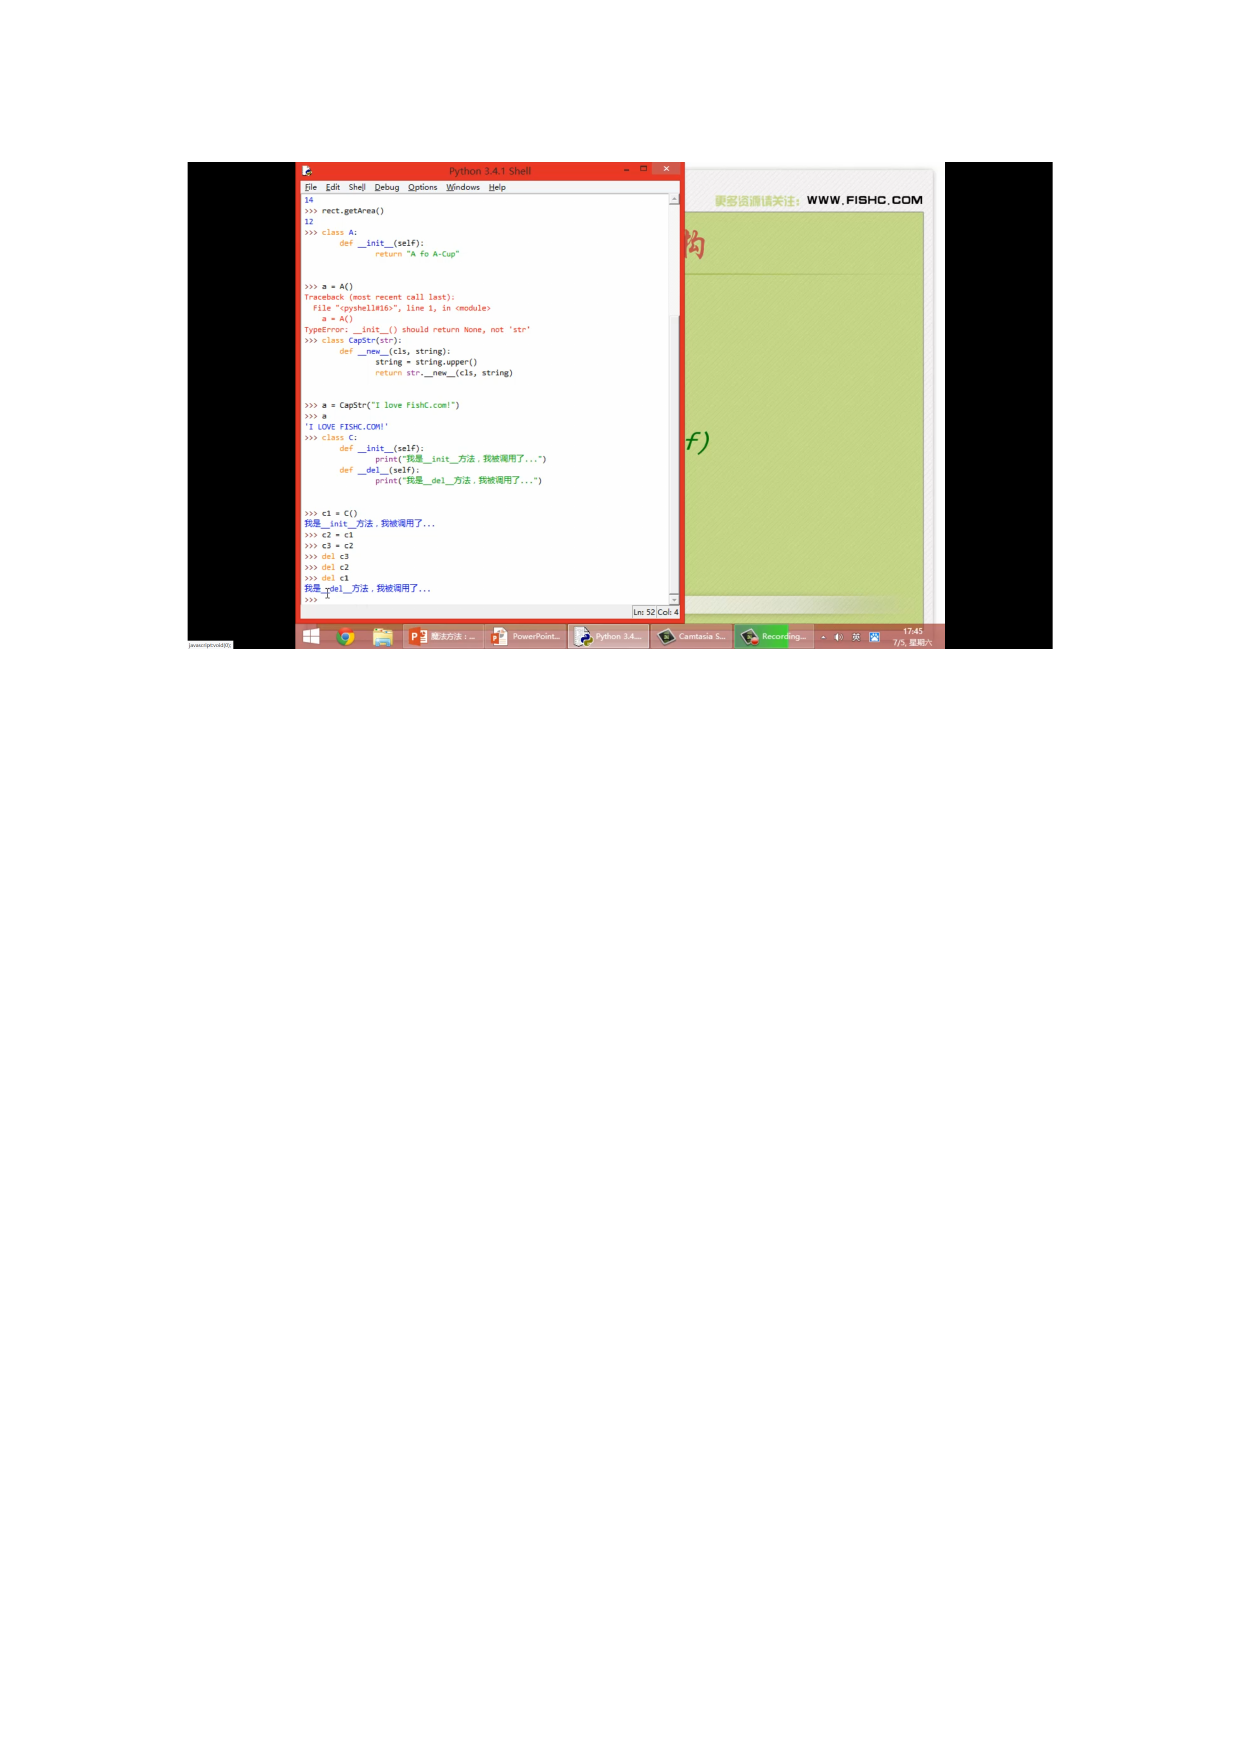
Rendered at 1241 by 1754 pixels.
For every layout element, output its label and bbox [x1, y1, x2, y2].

picture [187, 162, 1053, 649]
